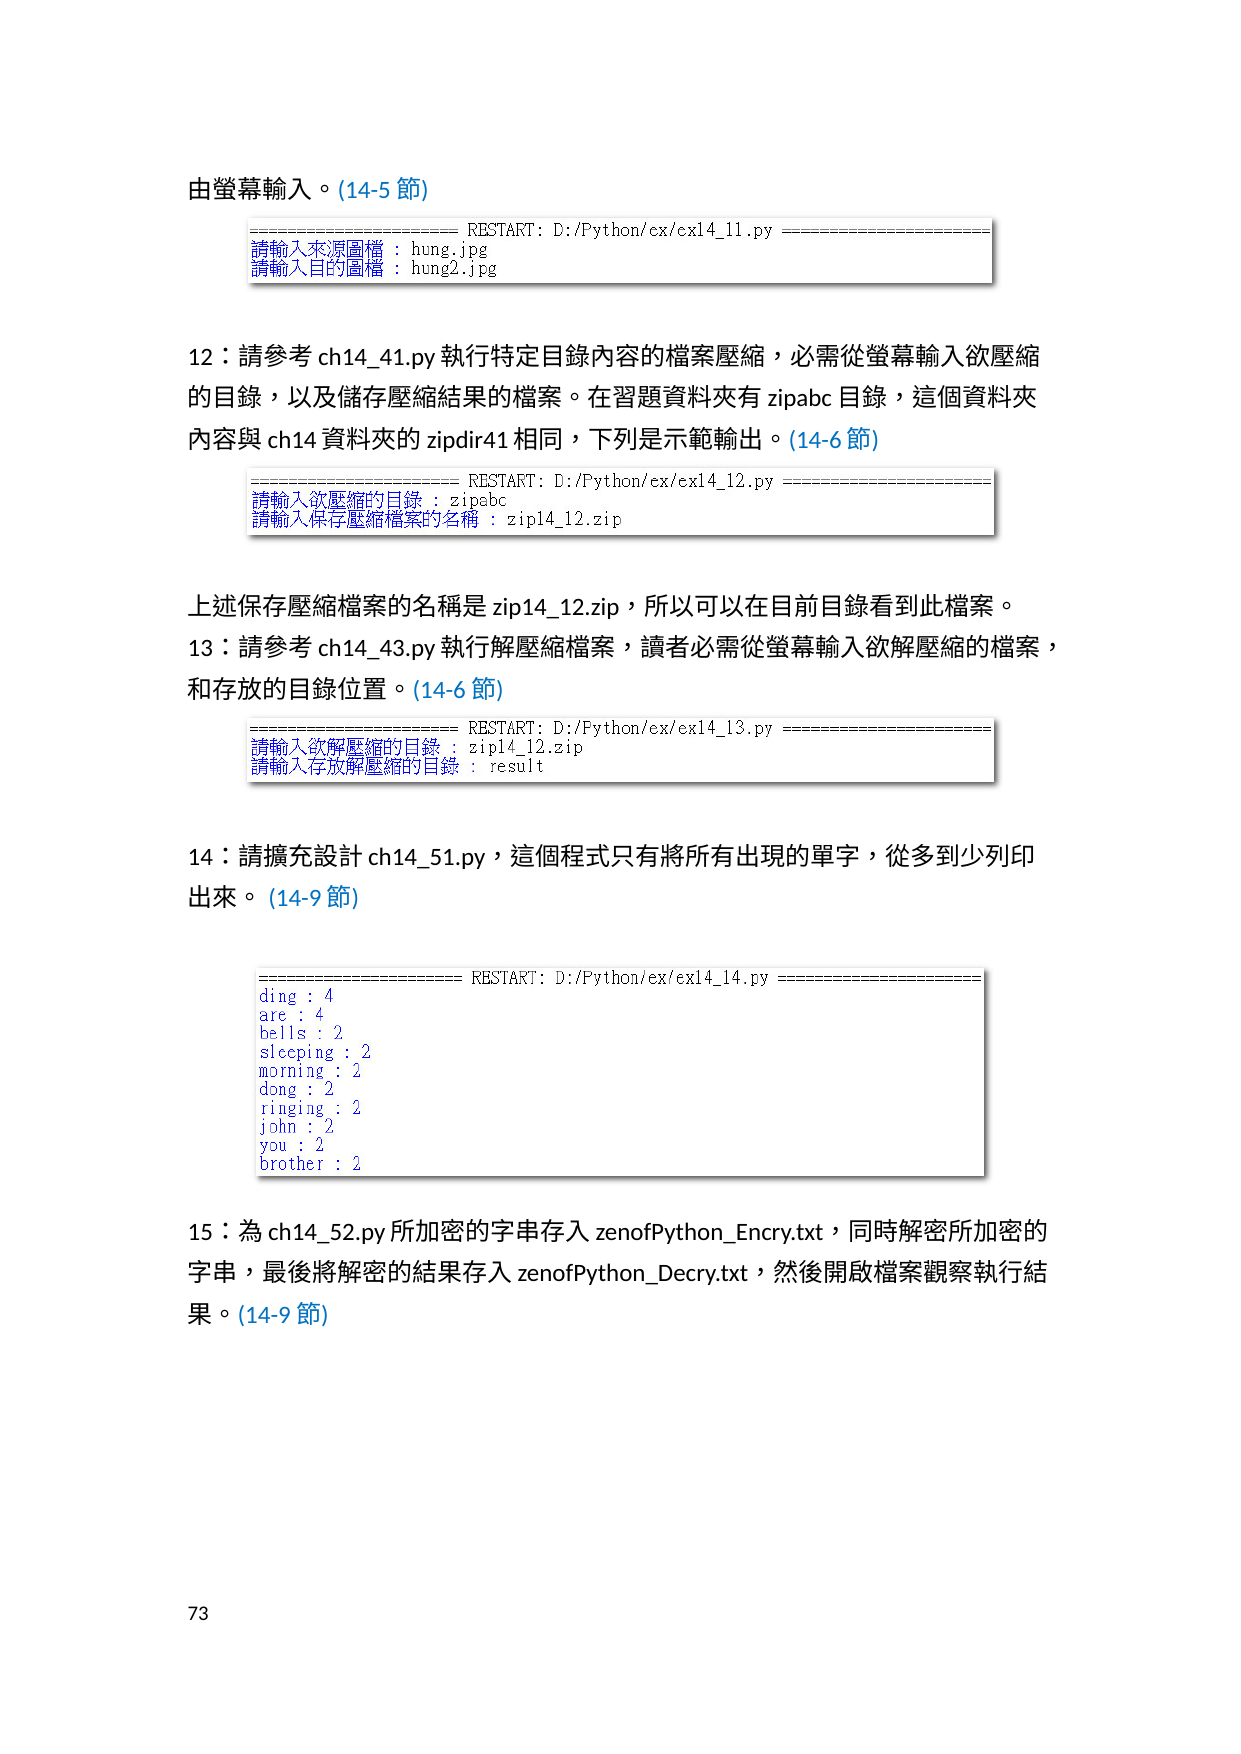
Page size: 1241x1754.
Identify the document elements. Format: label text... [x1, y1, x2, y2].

text 15：為ch14_52.py所加密的字串存入zenofPython_Encry.txt，同時解密所加密的字串，最後將解密的結果存入zenofPython_Decry.txt，然後開啟檔案觀察執行結果。(14-9節) [187, 1208, 1053, 1333]
picture [237, 458, 1004, 545]
text 12：請參考ch14_41.py執行特定目錄內容的檔案壓縮，必需從螢幕輸入欲壓縮的目錄，以及儲存壓縮結果的檔案。在習題資料夾有zipabc目錄，這個資料夾內容與ch14資料夾的zipdir41相同，下列是示範輸出。(14-6節) [187, 333, 1053, 458]
text 13：請參考ch14_43.py執行解壓縮檔案，讀者必需從螢幕輸入欲解壓縮的檔案，和存放的目錄位置。(14-6節) [187, 625, 1053, 708]
picture [237, 708, 1004, 792]
picture [246, 958, 994, 1186]
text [187, 167, 1053, 208]
text 14：請擴充設計ch14_51.py，這個程式只有將所有出現的單字，從多到少列印出來。 (14-9節) [187, 833, 1053, 917]
picture [238, 208, 1002, 293]
text 上述保存壓縮檔案的名稱是zip14_12.zip，所以可以在目前目錄看到此檔案。 [187, 583, 1053, 625]
